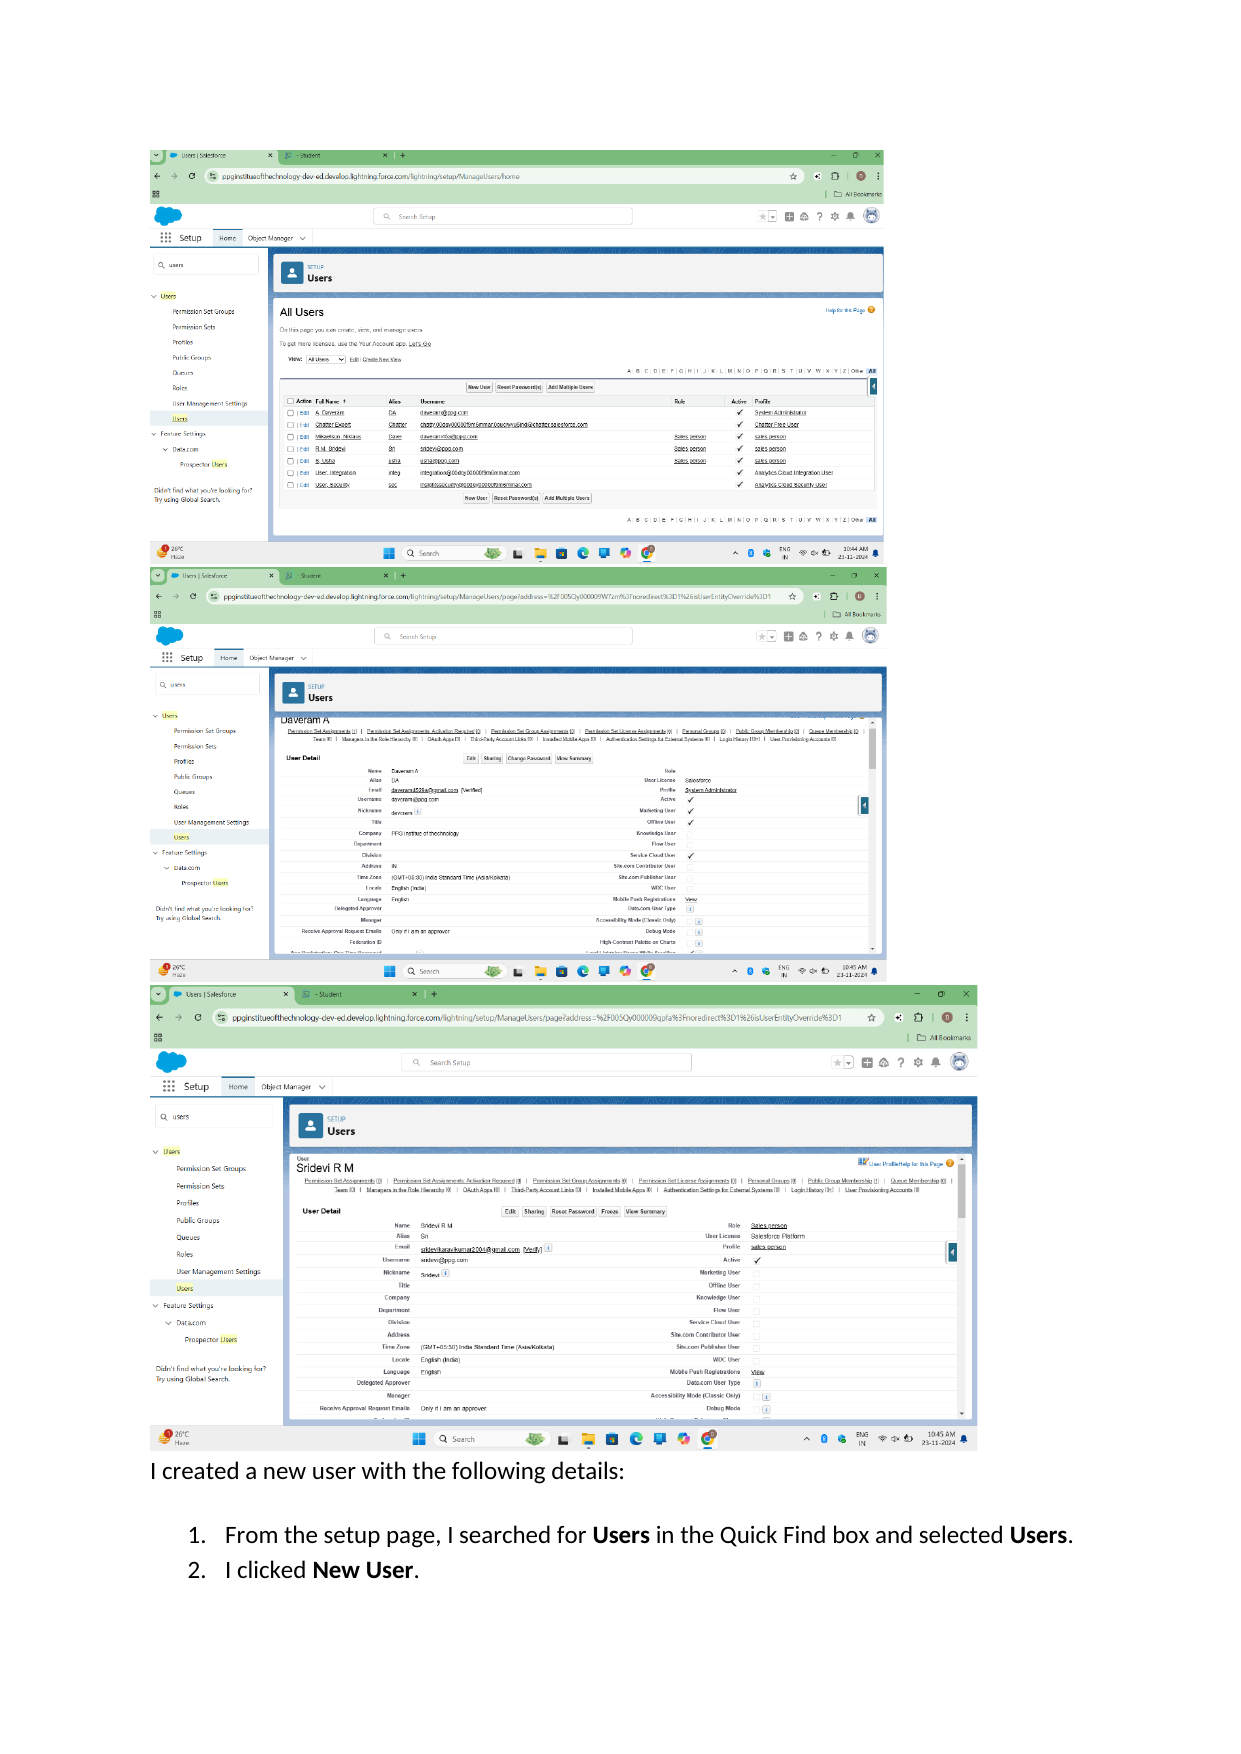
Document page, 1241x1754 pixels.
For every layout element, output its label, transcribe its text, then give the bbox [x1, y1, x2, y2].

list I clicked New User. [187, 1554, 1090, 1584]
picture [150, 150, 884, 564]
list From the setup page, I searched for Users in the Quick Find box and selected Users. [187, 1519, 1090, 1549]
picture [150, 985, 978, 1451]
picture [150, 567, 887, 982]
